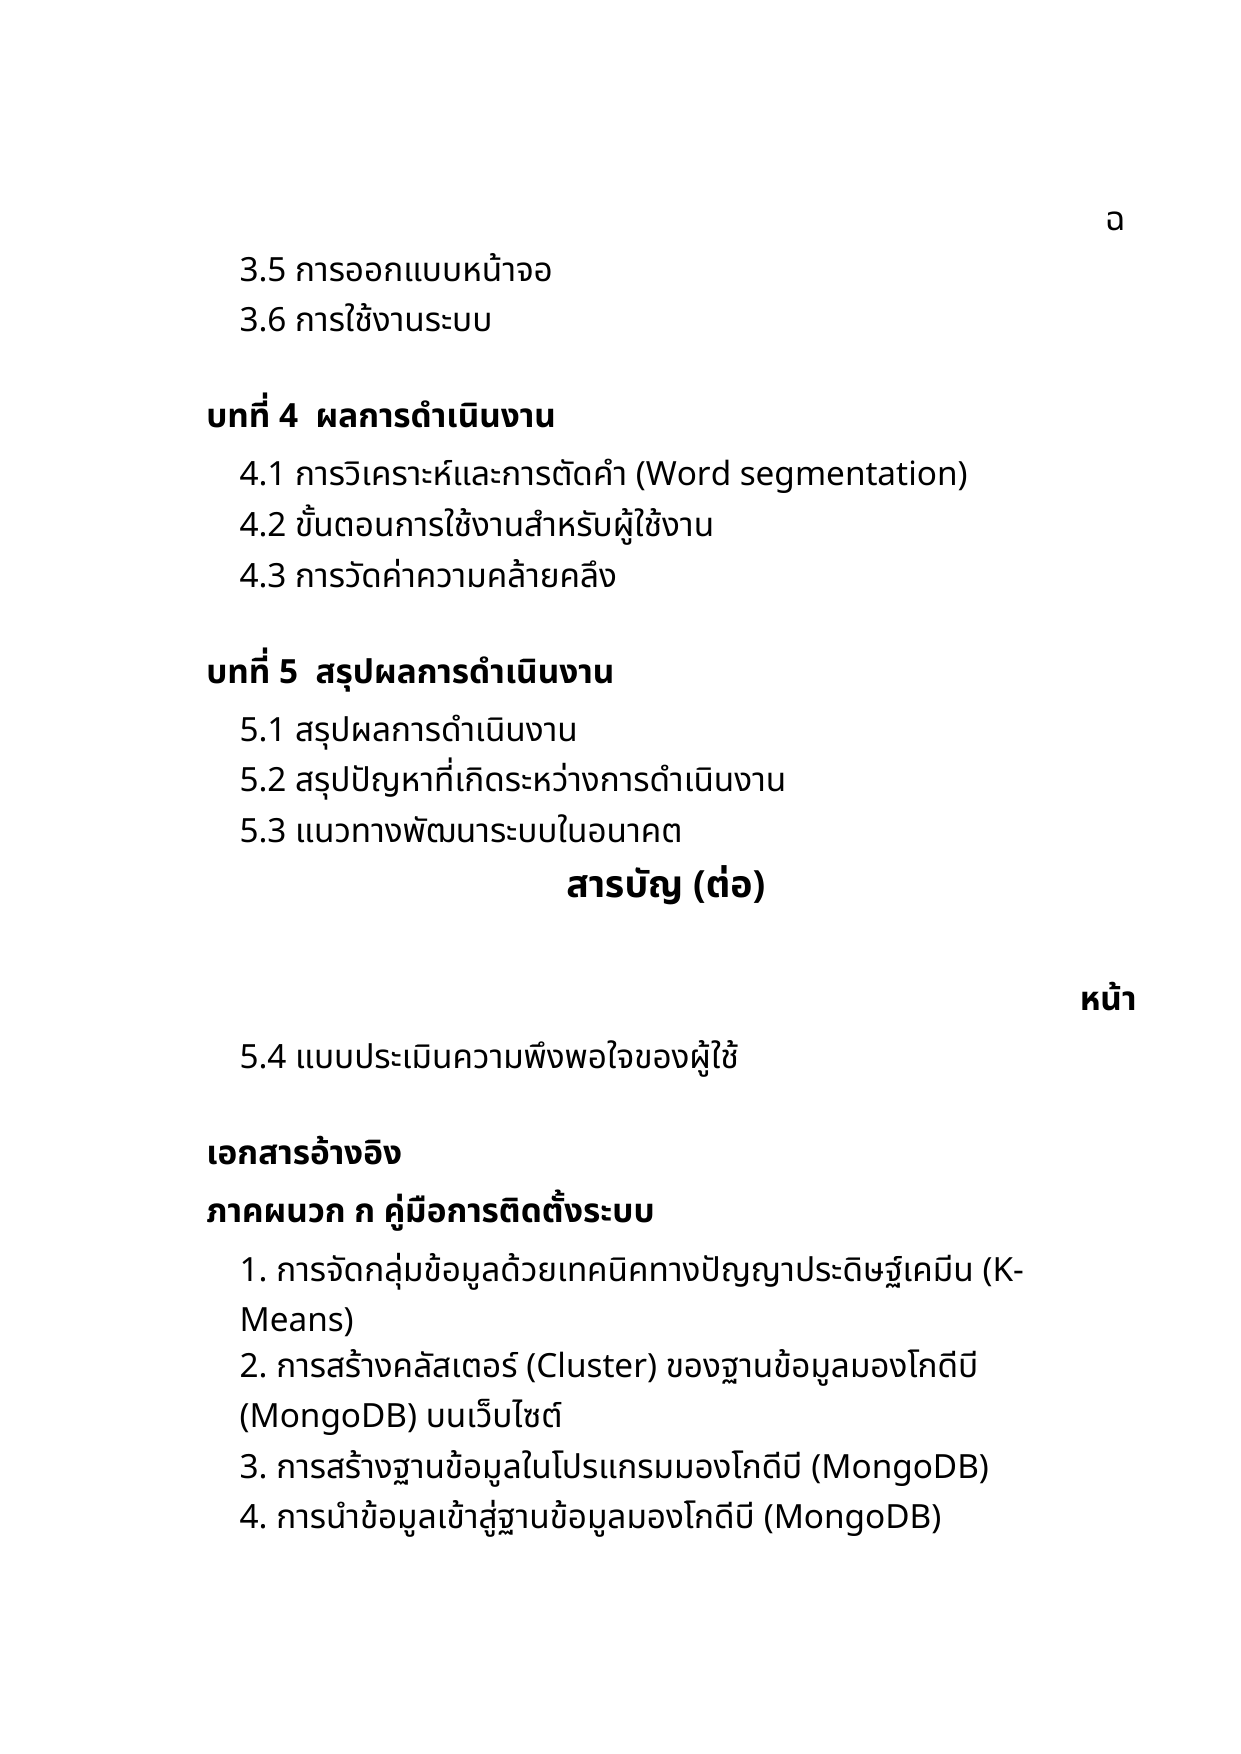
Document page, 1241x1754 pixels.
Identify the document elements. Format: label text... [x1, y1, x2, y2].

text หน้า [206, 975, 1136, 1026]
text 5.3 แนวทางพัฒนาระบบในอนาคต 59 [239, 807, 1125, 857]
text 4. การนำข้อมูลเข้าสู่ฐานข้อมูลมองโกดีบี (MongoDB) 71 [239, 1493, 1125, 1544]
text 2. การสร้างคลัสเตอร์ (Cluster) ของฐานข้อมูลมองโกดีบี (MongoDB) บนเว็บไซต์ 67 [239, 1341, 1125, 1443]
text 1. การจัดกลุ่มข้อมูลด้วยเทคนิคทางปัญญาประดิษฐ์เคมีน (K-Means) 65 [239, 1245, 1125, 1341]
text 3.5 การออกแบบหน้าจอ 37 [239, 245, 1125, 296]
subtitle สารบัญ (ต่อ) [206, 857, 1125, 914]
text 4.3 การวัดค่าความคล้ายคลึง 56 [239, 551, 1125, 602]
text 4.2 ขั้นตอนการใช้งานสำหรับผู้ใช้งาน 52 [239, 501, 1125, 551]
text 3. การสร้างฐานข้อมูลในโปรแกรมมองโกดีบี (MongoDB) 69 [239, 1443, 1125, 1493]
text บทที่ 4 ผลการดำเนินงาน 42 [206, 392, 1125, 443]
text 5.2 สรุปปัญหาที่เกิดระหว่างการดำเนินงาน 59 [239, 756, 1125, 807]
text ภาคผนวก ก คู่มือการติดตั้งระบบ 64 [206, 1187, 1125, 1238]
text 5.4 แบบประเมินความพึงพอใจของผู้ใช้ 59 [239, 1033, 1125, 1084]
text 5.1 สรุปผลการดำเนินงาน 58 [239, 706, 1125, 756]
text บทที่ 5 สรุปผลการดำเนินงาน 58 [206, 647, 1125, 698]
text เอกสารอ้างอิง 61 [206, 1129, 1125, 1180]
text 4.1 การวิเคราะห์และการตัดคำ (Word segmentation) 42 [239, 450, 1125, 501]
text 3.6 การใช้งานระบบ 41 [239, 296, 1125, 347]
